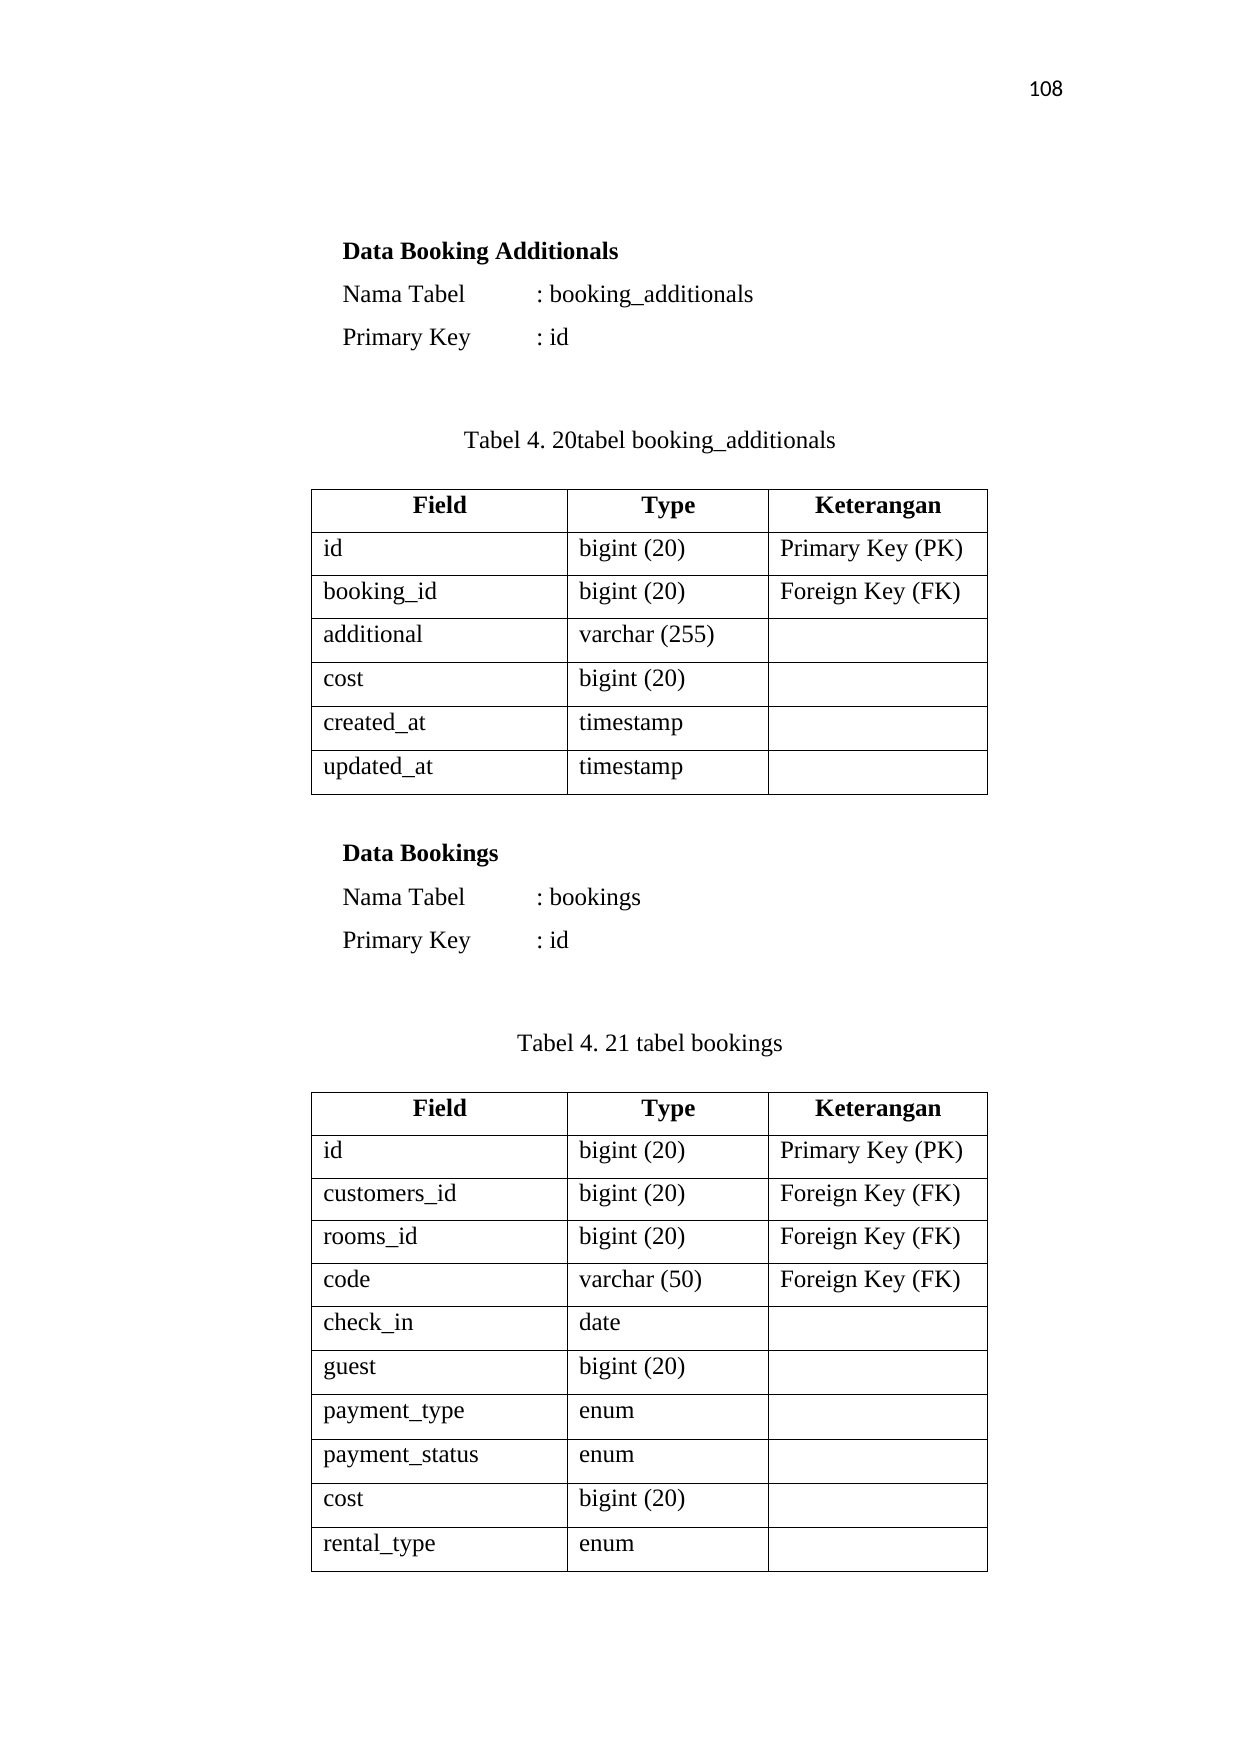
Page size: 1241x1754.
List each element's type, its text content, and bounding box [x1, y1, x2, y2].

table_cell id [312, 1136, 567, 1177]
table_cell bigint (20) [568, 1484, 768, 1527]
table_cell bigint (20) [568, 1179, 768, 1220]
table_cell cost [312, 663, 567, 706]
table_cell timestamp [568, 751, 768, 794]
table_cell payment_status [312, 1440, 567, 1482]
table_cell Foreign Key (FK) [769, 1264, 987, 1306]
table_cell [769, 1440, 987, 1482]
table_cell [769, 1528, 987, 1571]
table_cell [769, 1395, 987, 1438]
table_cell [769, 751, 987, 794]
table_cell Primary Key (PK) [769, 533, 987, 575]
table_cell bigint (20) [568, 533, 768, 575]
table_cell rooms_id [312, 1221, 567, 1263]
table_cell [769, 1307, 987, 1350]
table_cell bigint (20) [568, 663, 768, 706]
table_cell customers_id [312, 1179, 567, 1220]
table_cell guest [312, 1351, 567, 1394]
table_cell date [568, 1307, 768, 1350]
table_cell created_at [312, 707, 567, 750]
table_cell varchar (255) [568, 619, 768, 662]
table_cell id [312, 533, 567, 575]
table_cell check_in [312, 1307, 567, 1350]
table_cell [769, 1484, 987, 1527]
table_header Type [568, 490, 768, 532]
table_cell Foreign Key (FK) [769, 576, 987, 618]
list Data Booking Additionals [342, 236, 1063, 265]
table_cell timestamp [568, 707, 768, 750]
table_cell updated_at [312, 751, 567, 794]
table_cell Foreign Key (FK) [769, 1179, 987, 1220]
list Primary Key : id [342, 322, 1063, 351]
table_cell booking_id [312, 576, 567, 618]
table_cell code [312, 1264, 567, 1306]
table_cell bigint (20) [568, 1351, 768, 1394]
table_cell bigint (20) [568, 1136, 768, 1177]
table_cell Primary Key (PK) [769, 1136, 987, 1177]
table_cell enum [568, 1528, 768, 1571]
list Primary Key : id [342, 925, 1063, 953]
table_cell enum [568, 1440, 768, 1482]
table_cell [769, 663, 987, 706]
list Nama Tabel : bookings [342, 882, 1063, 910]
table_header Field [312, 490, 567, 532]
table_header Type [568, 1093, 768, 1134]
table_cell [769, 707, 987, 750]
table_header Keterangan [769, 1093, 987, 1134]
table_cell cost [312, 1484, 567, 1527]
table_cell enum [568, 1395, 768, 1438]
table_cell varchar (50) [568, 1264, 768, 1306]
table_cell [769, 619, 987, 662]
table_cell bigint (20) [568, 576, 768, 618]
table_cell [769, 1351, 987, 1394]
table_cell bigint (20) [568, 1221, 768, 1263]
table_cell Foreign Key (FK) [769, 1221, 987, 1263]
table_cell payment_type [312, 1395, 567, 1438]
table_cell rental_type [312, 1528, 567, 1571]
table_header Field [312, 1093, 567, 1134]
list Nama Tabel : booking_additionals [342, 279, 1063, 308]
list Data Bookings [342, 838, 1063, 867]
table_cell additional [312, 619, 567, 662]
table_header Keterangan [769, 490, 987, 532]
